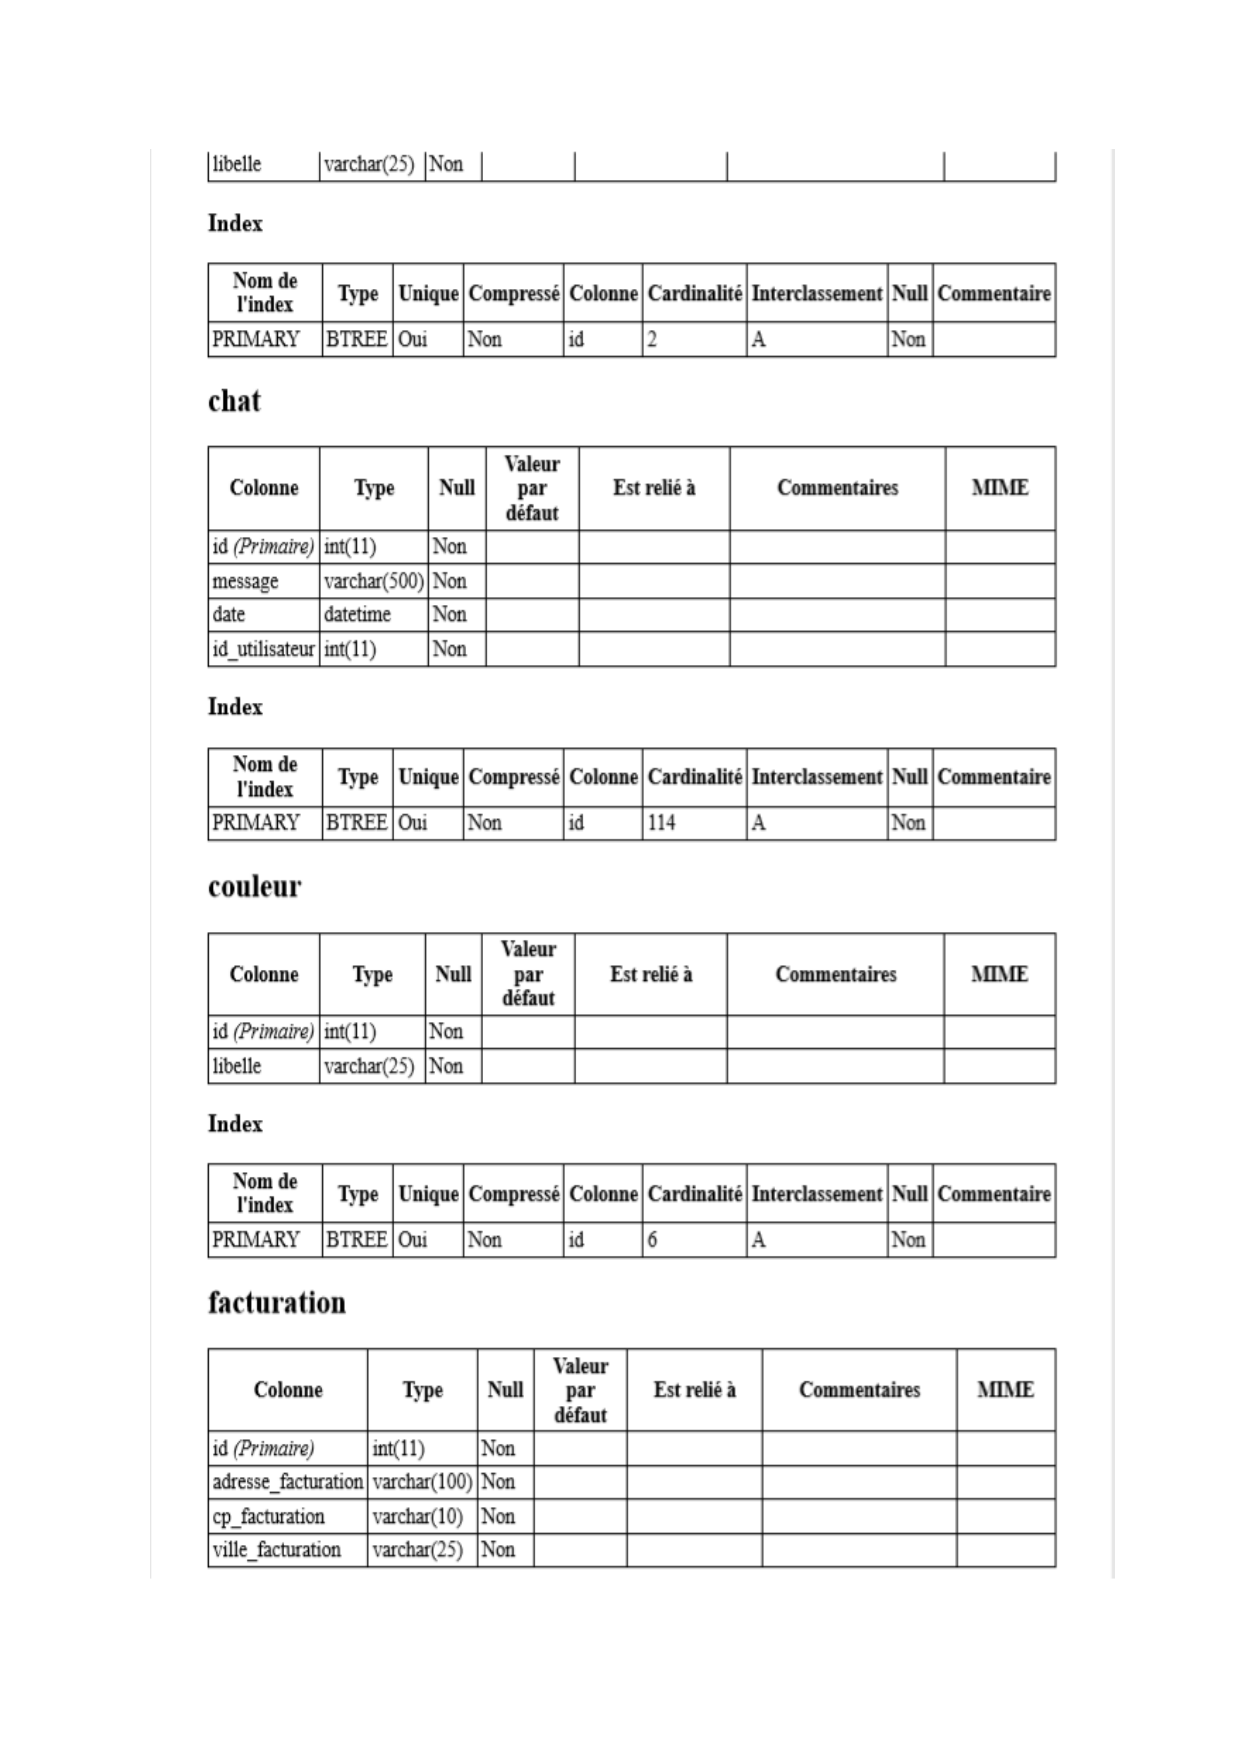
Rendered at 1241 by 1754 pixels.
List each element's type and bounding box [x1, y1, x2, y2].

picture [150, 149, 1115, 1582]
